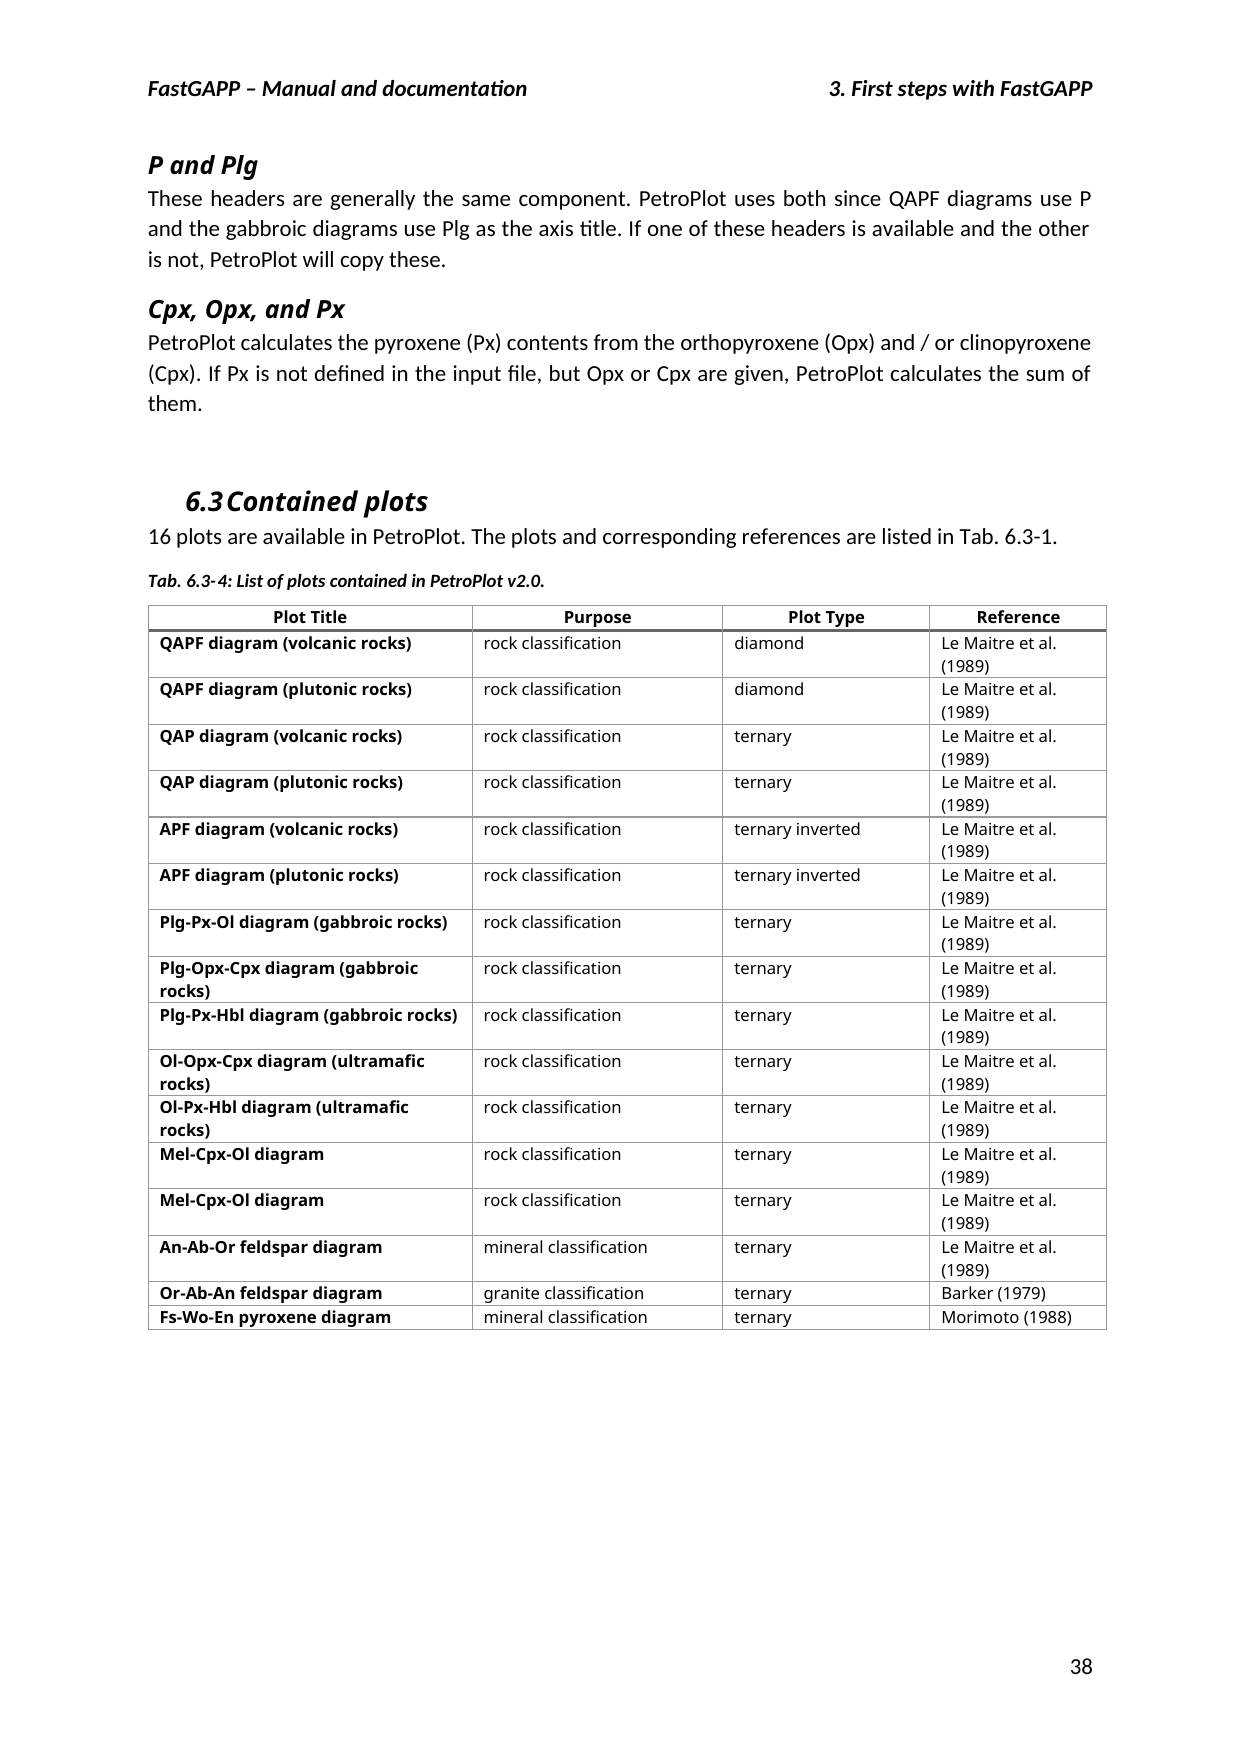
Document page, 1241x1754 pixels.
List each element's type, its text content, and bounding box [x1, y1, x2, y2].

table_cell ternary [723, 1306, 929, 1328]
table_cell ternary [723, 1096, 929, 1142]
table_cell Plg-Px-Hbl diagram (gabbroic rocks) [149, 1003, 472, 1049]
table_cell ternary [723, 957, 929, 1002]
table_cell ternary [723, 1143, 929, 1188]
table_header Plot Type [723, 606, 929, 628]
table_cell QAPF diagram (volcanic rocks) [149, 632, 472, 677]
table_cell Le Maitre et al. (1989) [930, 1189, 1106, 1234]
table_cell Morimoto (1988) [930, 1306, 1106, 1328]
table_cell Mel-Cpx-Ol diagram [149, 1143, 472, 1188]
table_cell Le Maitre et al. (1989) [930, 725, 1106, 770]
table_cell An-Ab-Or feldspar diagram [149, 1236, 472, 1281]
table_cell rock classification [473, 1143, 722, 1188]
table_cell rock classification [473, 910, 722, 956]
table_cell rock classification [473, 957, 722, 1002]
table_cell ternary [723, 1003, 929, 1049]
table_header Plot Title [149, 606, 472, 628]
table_cell APF diagram (volcanic rocks) [149, 818, 472, 863]
table_cell Plg-Px-Ol diagram (gabbroic rocks) [149, 910, 472, 956]
table_cell rock classification [473, 771, 722, 816]
table_cell QAP diagram (volcanic rocks) [149, 725, 472, 770]
table_cell Fs-Wo-En pyroxene diagram [149, 1306, 472, 1328]
table_cell Ol-Px-Hbl diagram (ultramafic rocks) [149, 1096, 472, 1142]
table_cell rock classification [473, 1189, 722, 1234]
table_cell Le Maitre et al. (1989) [930, 1236, 1106, 1281]
table_cell Le Maitre et al. (1989) [930, 864, 1106, 909]
table_cell rock classification [473, 1096, 722, 1142]
table_cell Mel-Cpx-Ol diagram [149, 1189, 472, 1234]
table_cell Le Maitre et al. (1989) [930, 818, 1106, 863]
subtitle P and Plg [148, 148, 1093, 182]
table_cell ternary inverted [723, 864, 929, 909]
table_cell QAPF diagram (plutonic rocks) [149, 678, 472, 723]
subtitle Contained plots [185, 483, 1093, 519]
table_cell rock classification [473, 1050, 722, 1095]
table_cell Le Maitre et al. (1989) [930, 678, 1106, 723]
table_cell mineral classification [473, 1236, 722, 1281]
table_cell Le Maitre et al. (1989) [930, 771, 1106, 816]
table_cell ternary [723, 1236, 929, 1281]
table_cell rock classification [473, 864, 722, 909]
table_cell mineral classification [473, 1306, 722, 1328]
table_cell Le Maitre et al. (1989) [930, 1096, 1106, 1142]
table_cell ternary [723, 725, 929, 770]
subtitle Cpx, Opx, and Px [148, 292, 1093, 326]
table_cell ternary [723, 910, 929, 956]
table_cell ternary [723, 1189, 929, 1234]
table_cell Le Maitre et al. (1989) [930, 1050, 1106, 1095]
table_cell rock classification [473, 818, 722, 863]
table_cell rock classification [473, 725, 722, 770]
table_cell Plg-Opx-Cpx diagram (gabbroic rocks) [149, 957, 472, 1002]
table_cell Ol-Opx-Cpx diagram (ultramafic rocks) [149, 1050, 472, 1095]
table_cell Le Maitre et al. (1989) [930, 1003, 1106, 1049]
table_cell ternary [723, 1282, 929, 1305]
table_cell rock classification [473, 632, 722, 677]
text 16 plots are available in PetroPlot. The plots and corresponding references are listed in Tab. 6.3-1. [148, 522, 1093, 550]
table_cell Le Maitre et al. (1989) [930, 1143, 1106, 1188]
text These headers are generally the same component. PetroPlot uses both since QAPF diagrams use P and the gabbroic diagrams use Plg as the axis title. If one of these headers is available and the other is not, PetroPlot will copy these. [148, 184, 1093, 273]
table_cell ternary inverted [723, 818, 929, 863]
table_cell QAP diagram (plutonic rocks) [149, 771, 472, 816]
table_cell Le Maitre et al. (1989) [930, 632, 1106, 677]
table_cell APF diagram (plutonic rocks) [149, 864, 472, 909]
table_cell Le Maitre et al. (1989) [930, 910, 1106, 956]
table_cell ternary [723, 1050, 929, 1095]
table_cell rock classification [473, 1003, 722, 1049]
table_cell diamond [723, 632, 929, 677]
text PetroPlot calculates the pyroxene (Px) contents from the orthopyroxene (Opx) and / or clinopyroxene (Cpx). If Px is not defined in the input file, but Opx or Cpx are given, PetroPlot calculates the sum of them. [148, 328, 1093, 417]
table_cell Le Maitre et al. (1989) [930, 957, 1106, 1002]
table_cell ternary [723, 771, 929, 816]
table_cell Barker (1979) [930, 1282, 1106, 1305]
table_cell granite classification [473, 1282, 722, 1305]
table_cell rock classification [473, 678, 722, 723]
table_cell Or-Ab-An feldspar diagram [149, 1282, 472, 1305]
table_header Reference [930, 606, 1106, 628]
table_cell diamond [723, 678, 929, 723]
table_header Purpose [473, 606, 722, 628]
